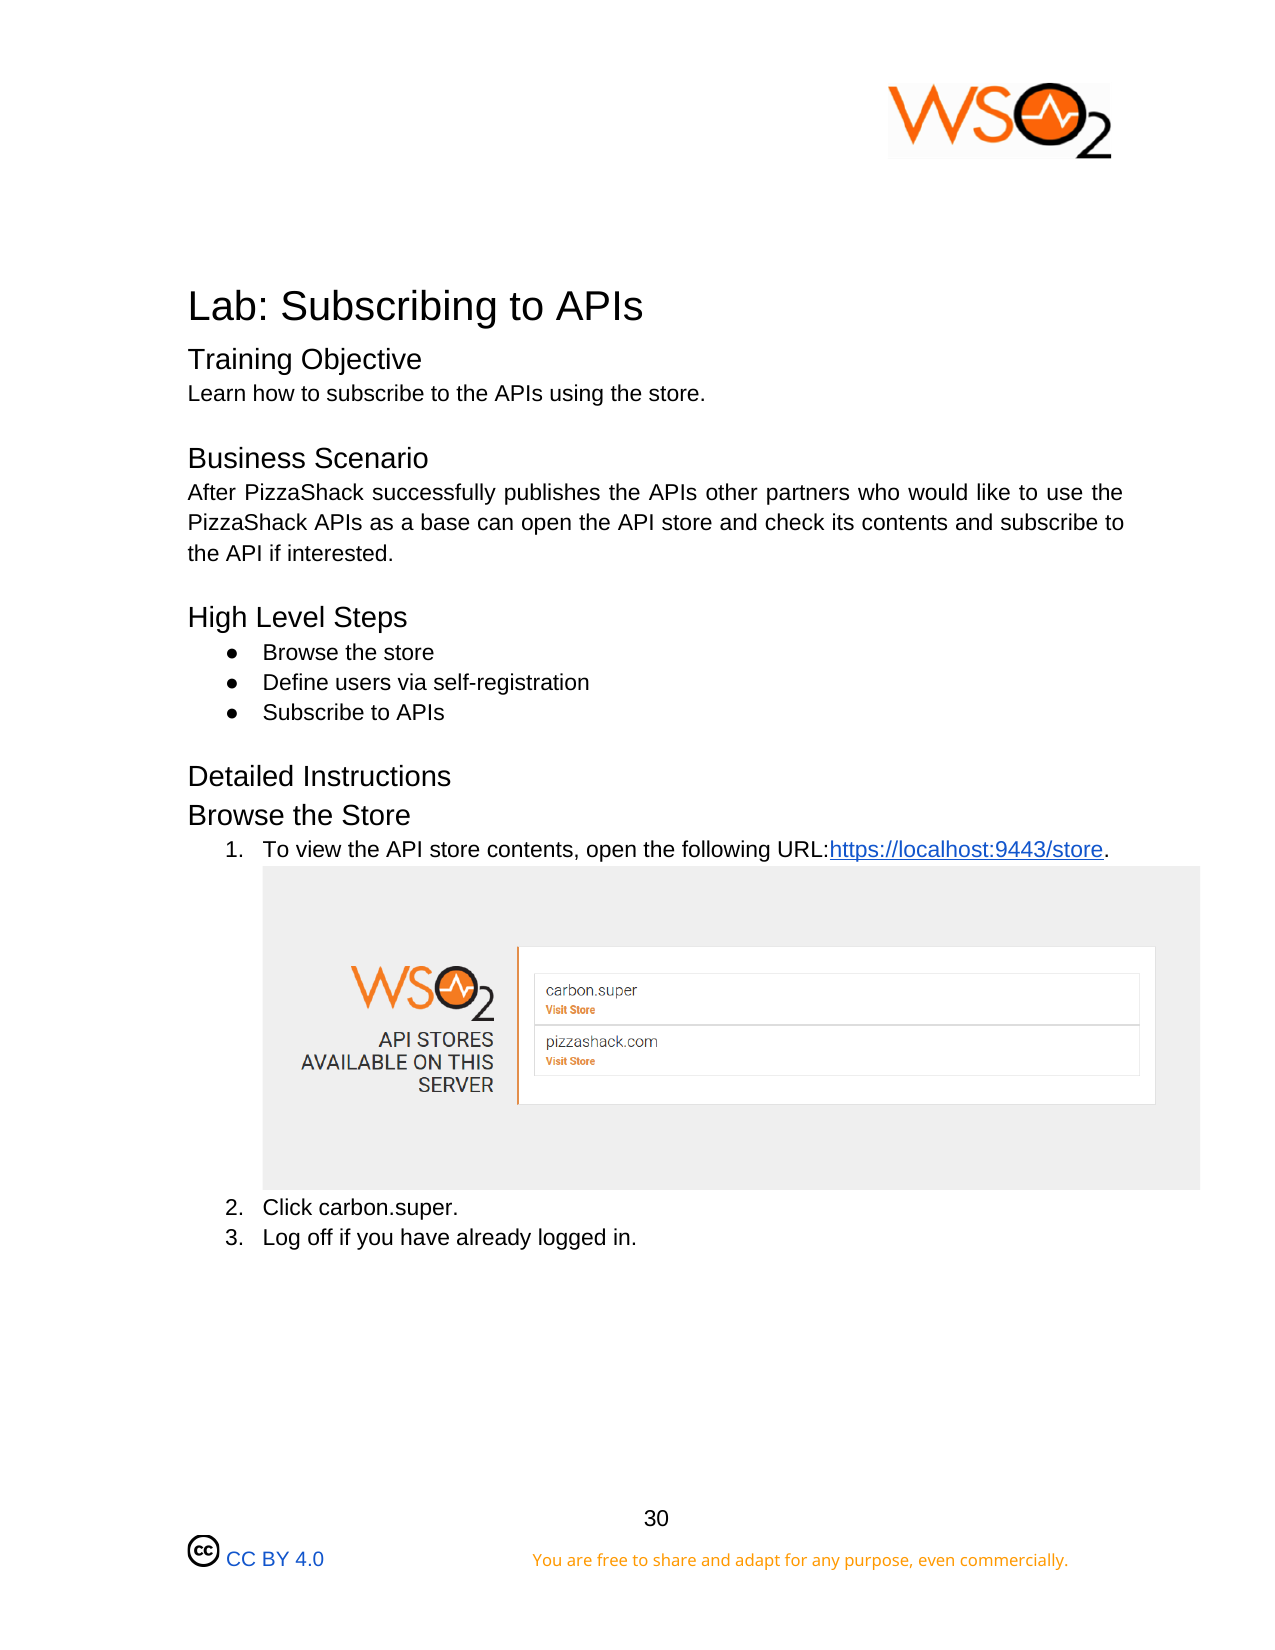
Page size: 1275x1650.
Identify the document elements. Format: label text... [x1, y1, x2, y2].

picture [887, 82, 1112, 159]
text Browse the Store [187, 798, 1125, 831]
list Subscribe to APIs [225, 699, 1125, 725]
picture [262, 866, 1200, 1190]
text High Level Steps [187, 600, 1125, 633]
picture [187, 1535, 220, 1567]
list Browse the store [225, 638, 1125, 665]
subtitle Lab: Subscribing to APIs [187, 281, 1125, 329]
list Log off if you have already logged in. [225, 1224, 1125, 1250]
list Click carbon.super. [225, 1193, 1125, 1220]
text Training Objective [187, 342, 1125, 375]
list Define users via self-registration [225, 669, 1125, 695]
text After PizzaShack successfully publishes the APIs other partners who would like to use the PizzaShack APIs as a base can open the API store and check its contents and subscribe to the API if interested. [187, 479, 1125, 566]
text Learn how to subscribe to the APIs using the store. [187, 380, 1125, 407]
text Detailed Instructions [187, 759, 1125, 793]
text Business Scenario [187, 441, 1125, 474]
list To view the API store contents, open the following URL:https://localhost:9443/store. [225, 836, 1125, 863]
